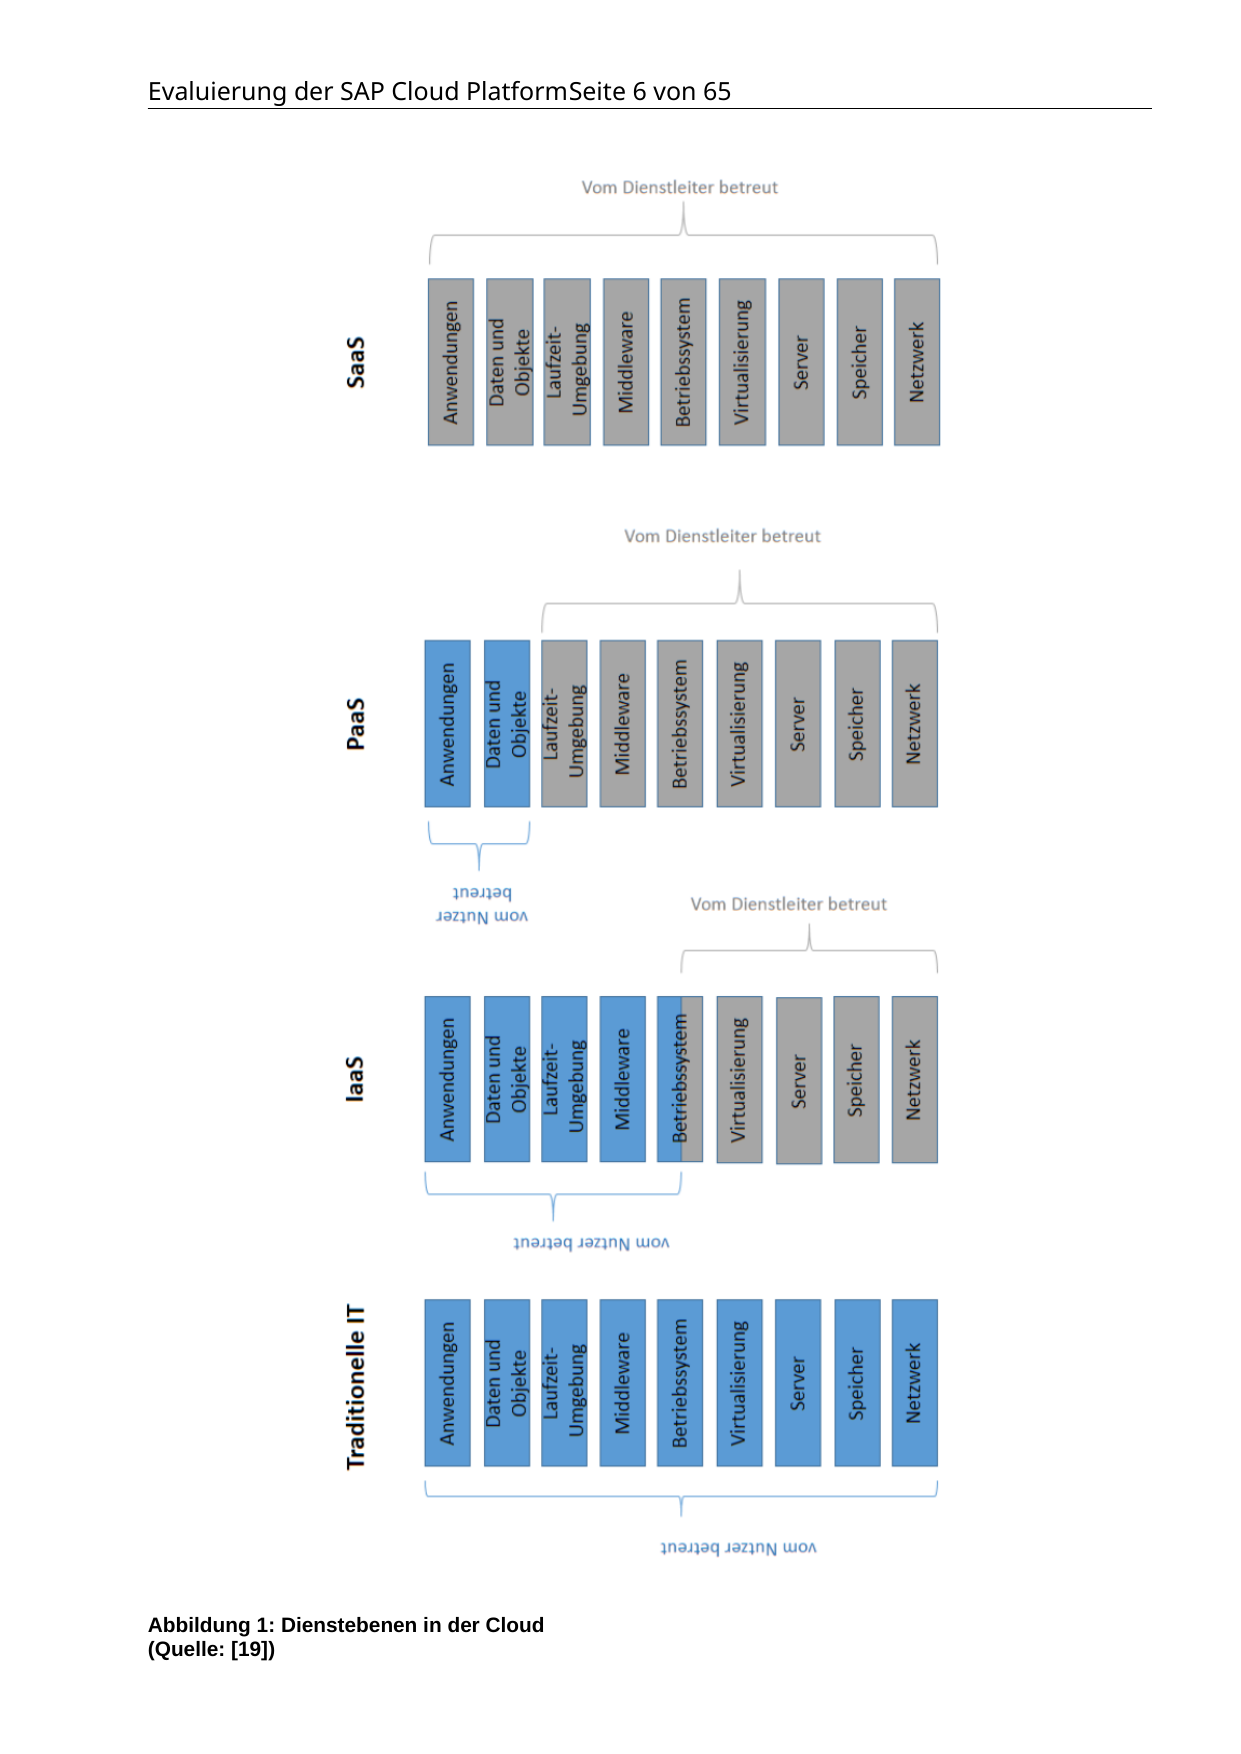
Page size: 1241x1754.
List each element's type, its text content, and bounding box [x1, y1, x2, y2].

picture [333, 153, 971, 1588]
text (Quelle:) [148, 1637, 1152, 1661]
